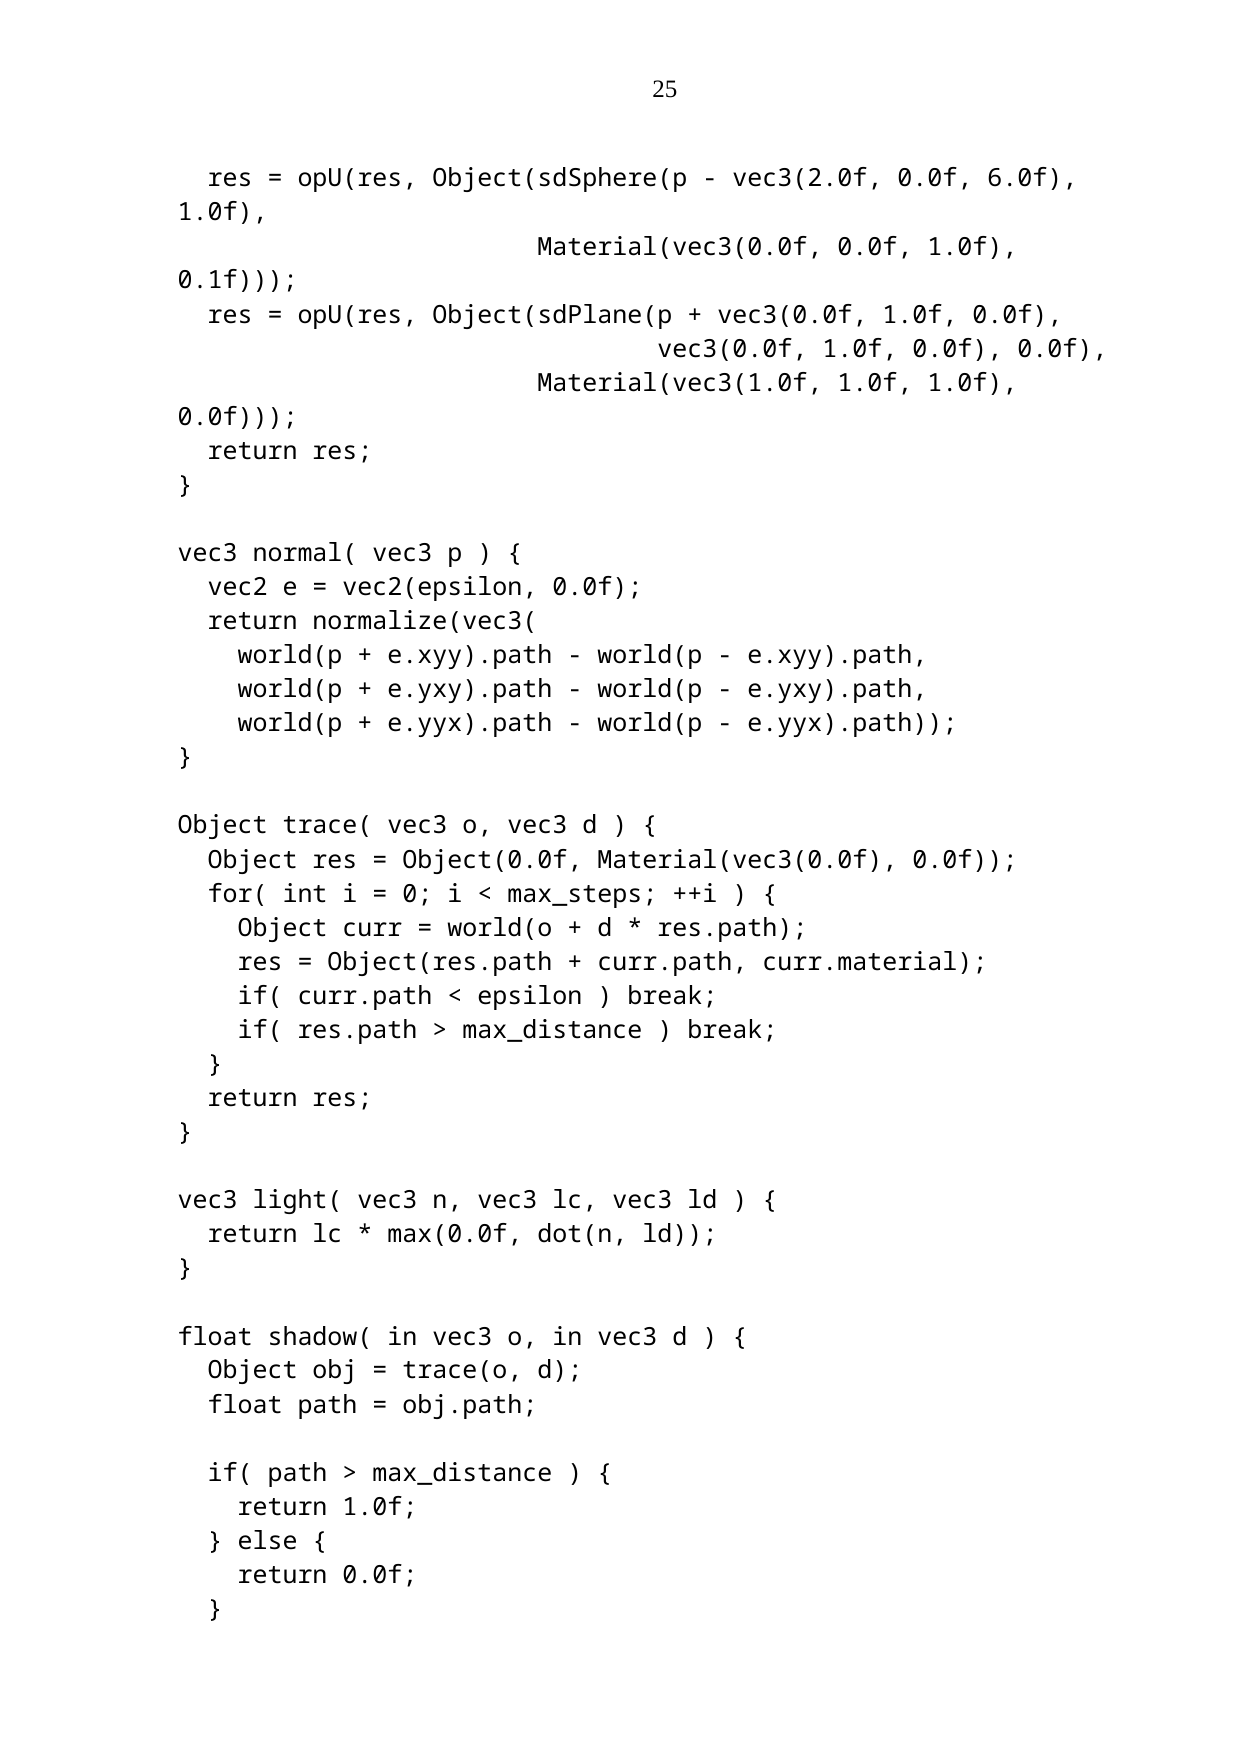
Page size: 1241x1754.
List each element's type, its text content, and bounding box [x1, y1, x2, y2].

text return 0.0f; [177, 1557, 1152, 1591]
text for( int i = 0; i < max_steps; ++i ) { [177, 875, 1152, 909]
text if( curr.path < epsilon ) break; [177, 977, 1152, 1012]
text } [177, 1114, 1152, 1148]
text vec3 light( vec3 n, vec3 lc, vec3 ld ) { [177, 1182, 1152, 1216]
text } [177, 1250, 1152, 1284]
text return res; [177, 432, 1152, 467]
text float shadow( in vec3 o, in vec3 d ) { [177, 1318, 1152, 1352]
text return normalize(vec3( [177, 603, 1152, 637]
text if( path > max_distance ) { [177, 1454, 1152, 1488]
text world(p + e.yyx).path - world(p - e.yyx).path)); [177, 705, 1152, 739]
text } [177, 467, 1152, 501]
text float path = obj.path; [177, 1386, 1152, 1420]
text Object trace( vec3 o, vec3 d ) { [177, 807, 1152, 841]
text Object curr = world(o + d * res.path); [177, 909, 1152, 943]
text world(p + e.xyy).path - world(p - e.xyy).path, [177, 637, 1152, 671]
text } [177, 739, 1152, 773]
text res = Object(res.path + curr.path, curr.material); [177, 943, 1152, 977]
text if( res.path > max_distance ) break; [177, 1012, 1152, 1046]
text Object obj = trace(o, d); [177, 1352, 1152, 1386]
text res = opU(res, Object(sdPlane(p + vec3(0.0f, 1.0f, 0.0f), [177, 296, 1152, 330]
text Material(vec3(0.0f, 0.0f, 1.0f), 0.1f))); [177, 228, 1152, 296]
text return lc * max(0.0f, dot(n, ld)); [177, 1216, 1152, 1250]
text } [177, 1591, 1152, 1625]
text vec3 normal( vec3 p ) { [177, 535, 1152, 569]
text Object res = Object(0.0f, Material(vec3(0.0f), 0.0f)); [177, 841, 1152, 875]
text world(p + e.yxy).path - world(p - e.yxy).path, [177, 671, 1152, 705]
text res = opU(res, Object(sdSphere(p - vec3(2.0f, 0.0f, 6.0f), 1.0f), [177, 160, 1152, 228]
text } else { [177, 1522, 1152, 1557]
text return 1.0f; [177, 1488, 1152, 1522]
text } [177, 1046, 1152, 1080]
text return res; [177, 1080, 1152, 1114]
text Material(vec3(1.0f, 1.0f, 1.0f), 0.0f))); [177, 364, 1152, 432]
text vec3(0.0f, 1.0f, 0.0f), 0.0f), [177, 330, 1152, 364]
text vec2 e = vec2(epsilon, 0.0f); [177, 569, 1152, 603]
